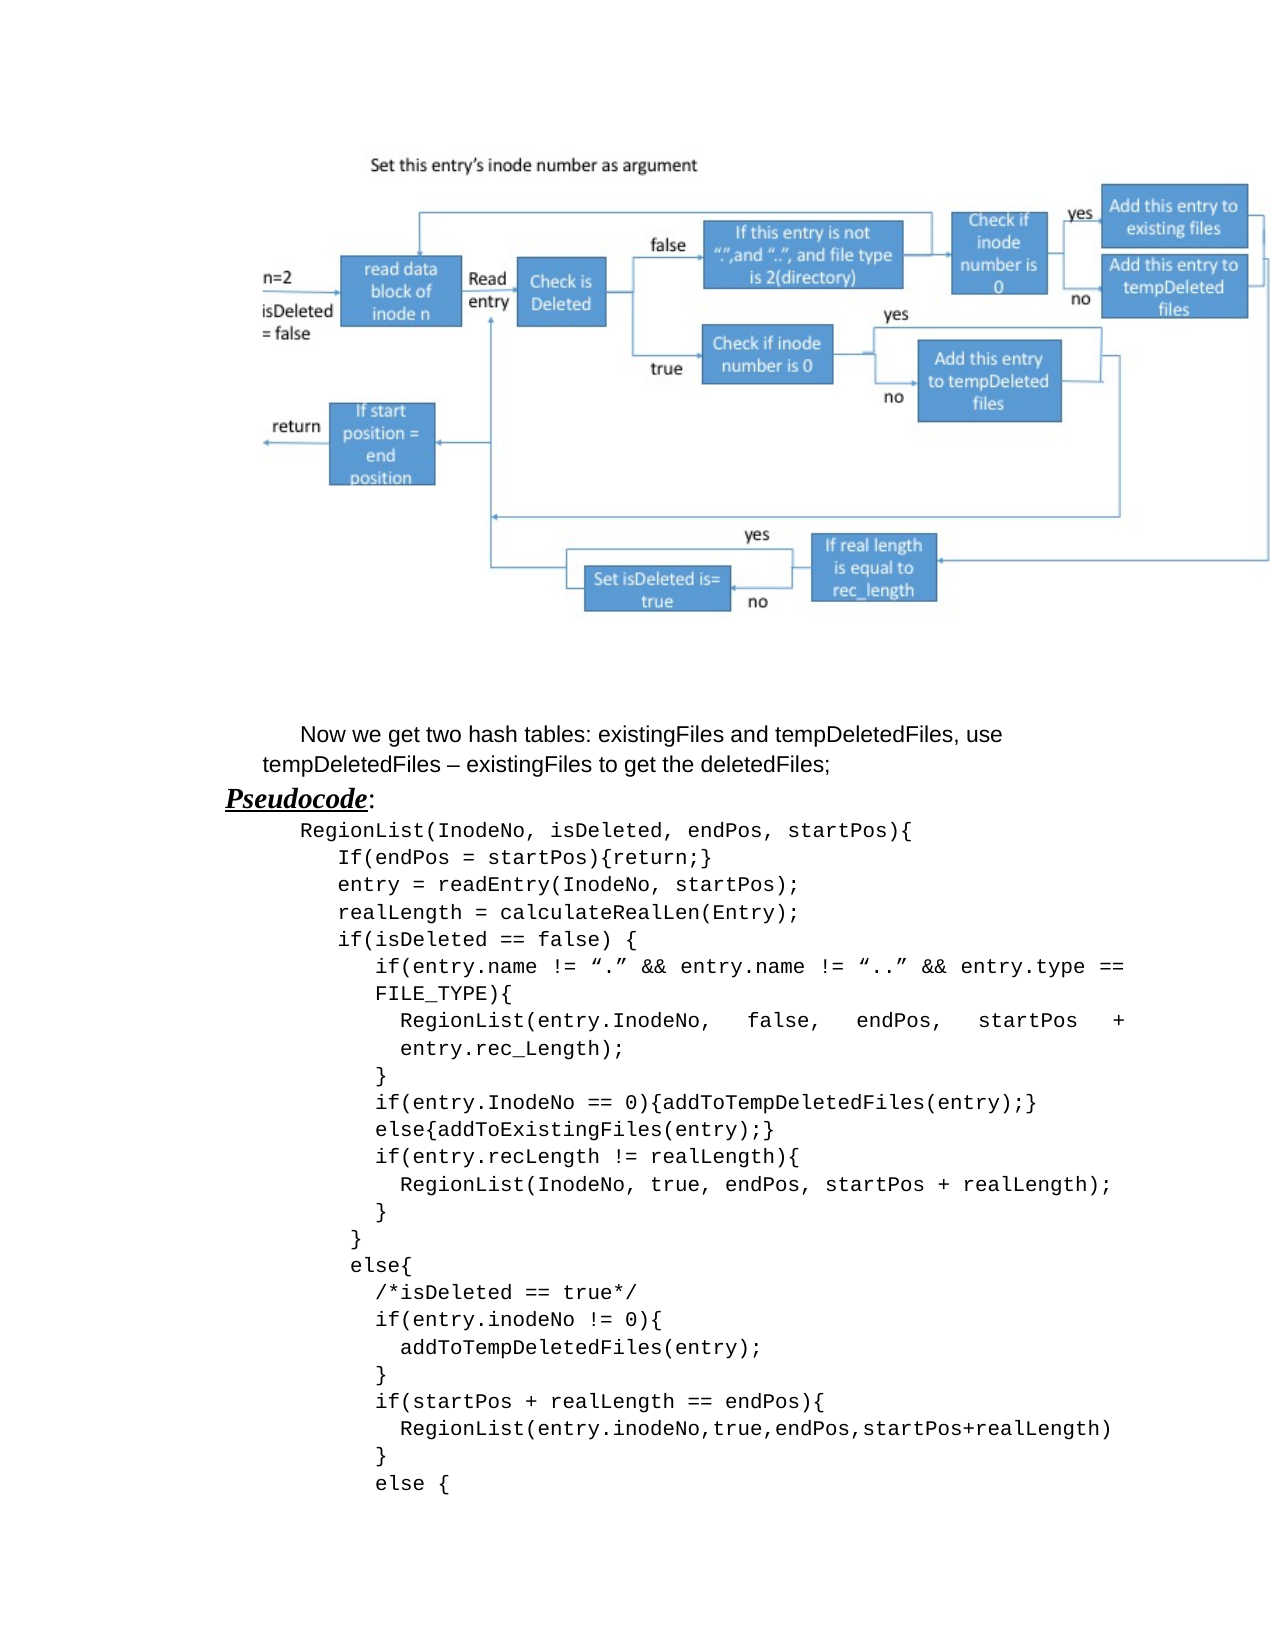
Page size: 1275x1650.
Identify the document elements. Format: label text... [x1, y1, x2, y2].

text if(isDeleted == false) { [150, 929, 1125, 952]
text else { [300, 1473, 1125, 1496]
text } [300, 1445, 1125, 1469]
text if(startPos + realLength == endPos){ [300, 1391, 1125, 1415]
text RegionList(entry.inodeNo,true,endPos,startPos+realLength) [300, 1418, 1125, 1442]
text if(entry.inodeNo != 0){ [150, 1309, 1125, 1333]
text RegionList(entry.InodeNo, false, endPos, startPos + entry.rec_Length); [400, 1010, 1125, 1061]
text addToTempDeletedFiles(entry); [300, 1337, 1125, 1360]
text else{ [150, 1255, 1125, 1279]
text Pseudocode: [150, 781, 1125, 814]
text else{addToExistingFiles(entry);} [225, 1119, 1125, 1143]
text if(entry.InodeNo == 0){addToTempDeletedFiles(entry);} [225, 1092, 1125, 1116]
list Now we get two hash tables: existingFiles and tempDeletedFiles, use tempDeletedFiles – existingFiles to get the deletedFiles; [262, 721, 1125, 777]
text if(entry.recLength != realLength){ [225, 1146, 1125, 1170]
text RegionList(InodeNo, isDeleted, endPos, startPos){ [150, 819, 1125, 843]
picture [262, 150, 1271, 717]
text } [150, 1228, 1125, 1252]
text } [300, 1364, 1125, 1387]
text } [225, 1065, 1125, 1088]
text if(entry.name != “.” && entry.name != “..” && entry.type == FILE_TYPE){ [375, 956, 1125, 1007]
text } [225, 1201, 1125, 1224]
text RegionList(InodeNo, true, endPos, startPos + realLength); [225, 1173, 1125, 1197]
text If(endPos = startPos){return;} [150, 847, 1125, 871]
text entry = readEntry(InodeNo, startPos); [150, 874, 1125, 898]
text /*isDeleted == true*/ [150, 1282, 1125, 1306]
text realLength = calculateRealLen(Entry); [150, 902, 1125, 925]
